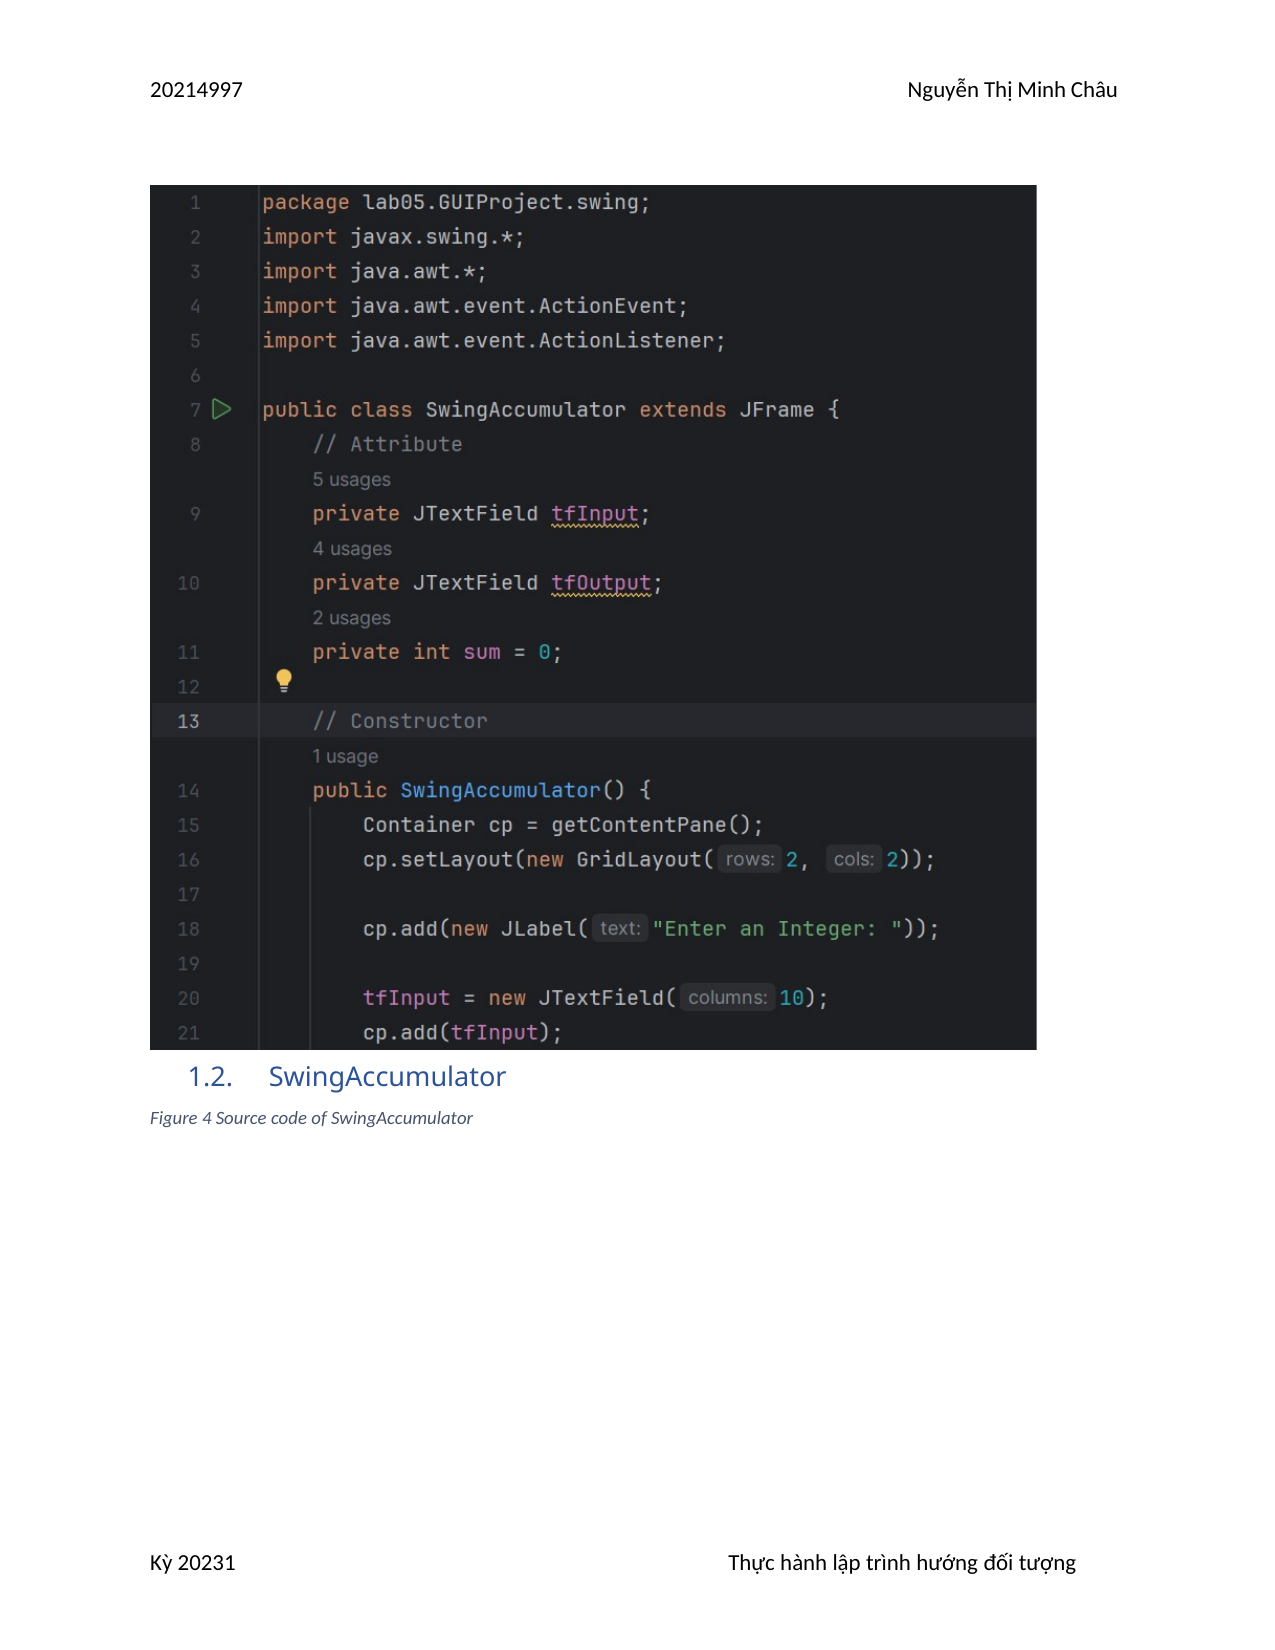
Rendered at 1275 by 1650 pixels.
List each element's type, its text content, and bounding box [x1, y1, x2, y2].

text Figure 4 Source code of SwingAccumulator [150, 1106, 1135, 1129]
picture [150, 185, 1037, 1050]
